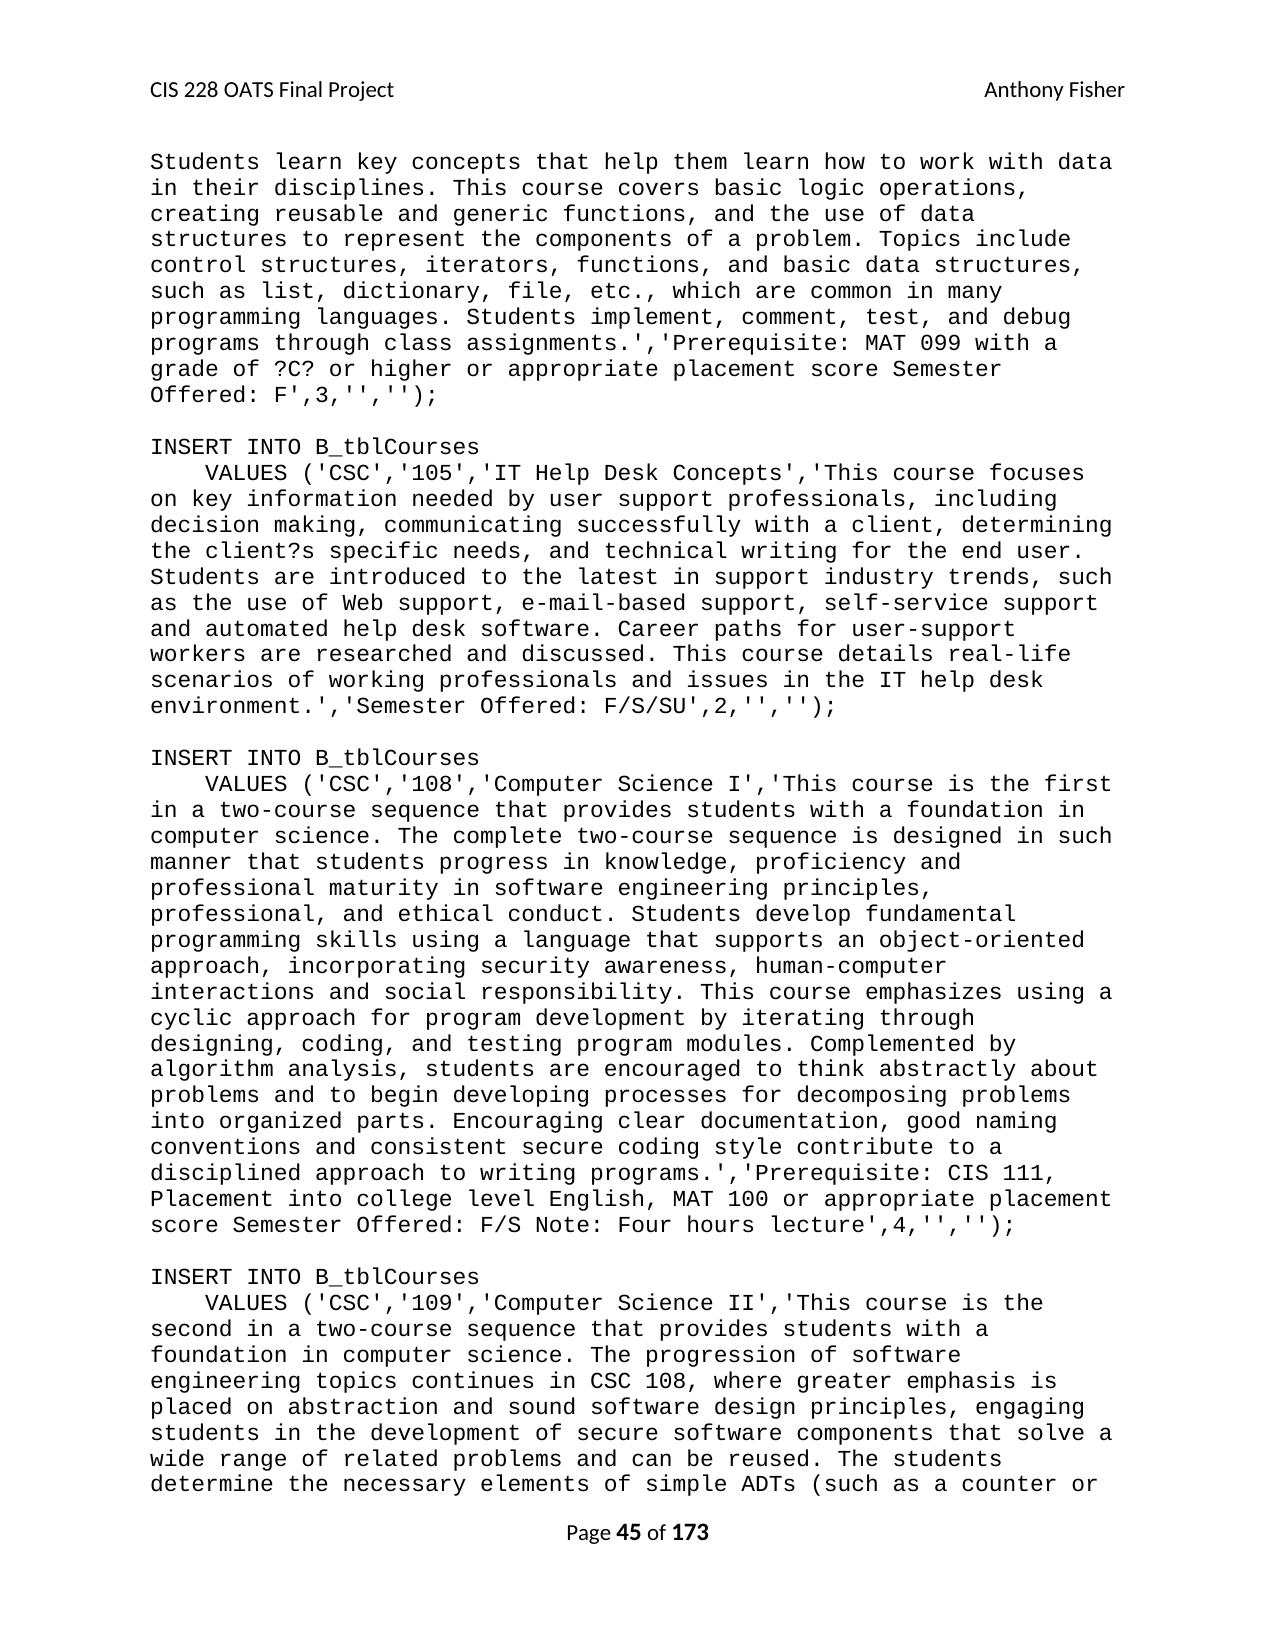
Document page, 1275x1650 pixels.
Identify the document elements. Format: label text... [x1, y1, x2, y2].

text VALUES ('CSC','108','Computer Science I','This course is the first in a two-course sequence that provides students with a foundation in computer science. The complete two-course sequence is designed in such manner that students progress in knowledge, proficiency and professional maturity in software engineering principles, professional, and ethical conduct. Students develop fundamental programming skills using a language that supports an object-oriented approach, incorporating security awareness, human-computer interactions and social responsibility. This course emphasizes using a cyclic approach for program development by iterating through designing, coding, and testing program modules. Complemented by algorithm analysis, students are encouraged to think abstractly about problems and to begin developing processes for decomposing problems into organized parts. Encouraging clear documentation, good naming conventions and consistent secure coding style contribute to a disciplined approach to writing programs.','Prerequisite: CIS 111, Placement into college level English, MAT 100 or appropriate placement score Semester Offered: F/S Note: Four hours lecture',4,'',''); [150, 772, 1125, 1239]
text VALUES ('CSC','105','IT Help Desk Concepts','This course focuses on key information needed by user support professionals, including decision making, communicating successfully with a client, determining the client?s specific needs, and technical writing for the end user. Students are introduced to the latest in support industry trends, such as the use of Web support, e-mail-based support, self-service support and automated help desk software. Career paths for user-support workers are researched and discussed. This course details real-life scenarios of working professionals and issues in the IT help desk environment.','Semester Offered: F/S/SU',2,'',''); [150, 461, 1125, 721]
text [150, 1291, 1125, 1499]
text INSERT INTO B_tblCourses [150, 435, 1125, 461]
text INSERT INTO B_tblCourses [150, 1265, 1125, 1291]
text INSERT INTO B_tblCourses [150, 747, 1125, 772]
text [150, 150, 1125, 409]
